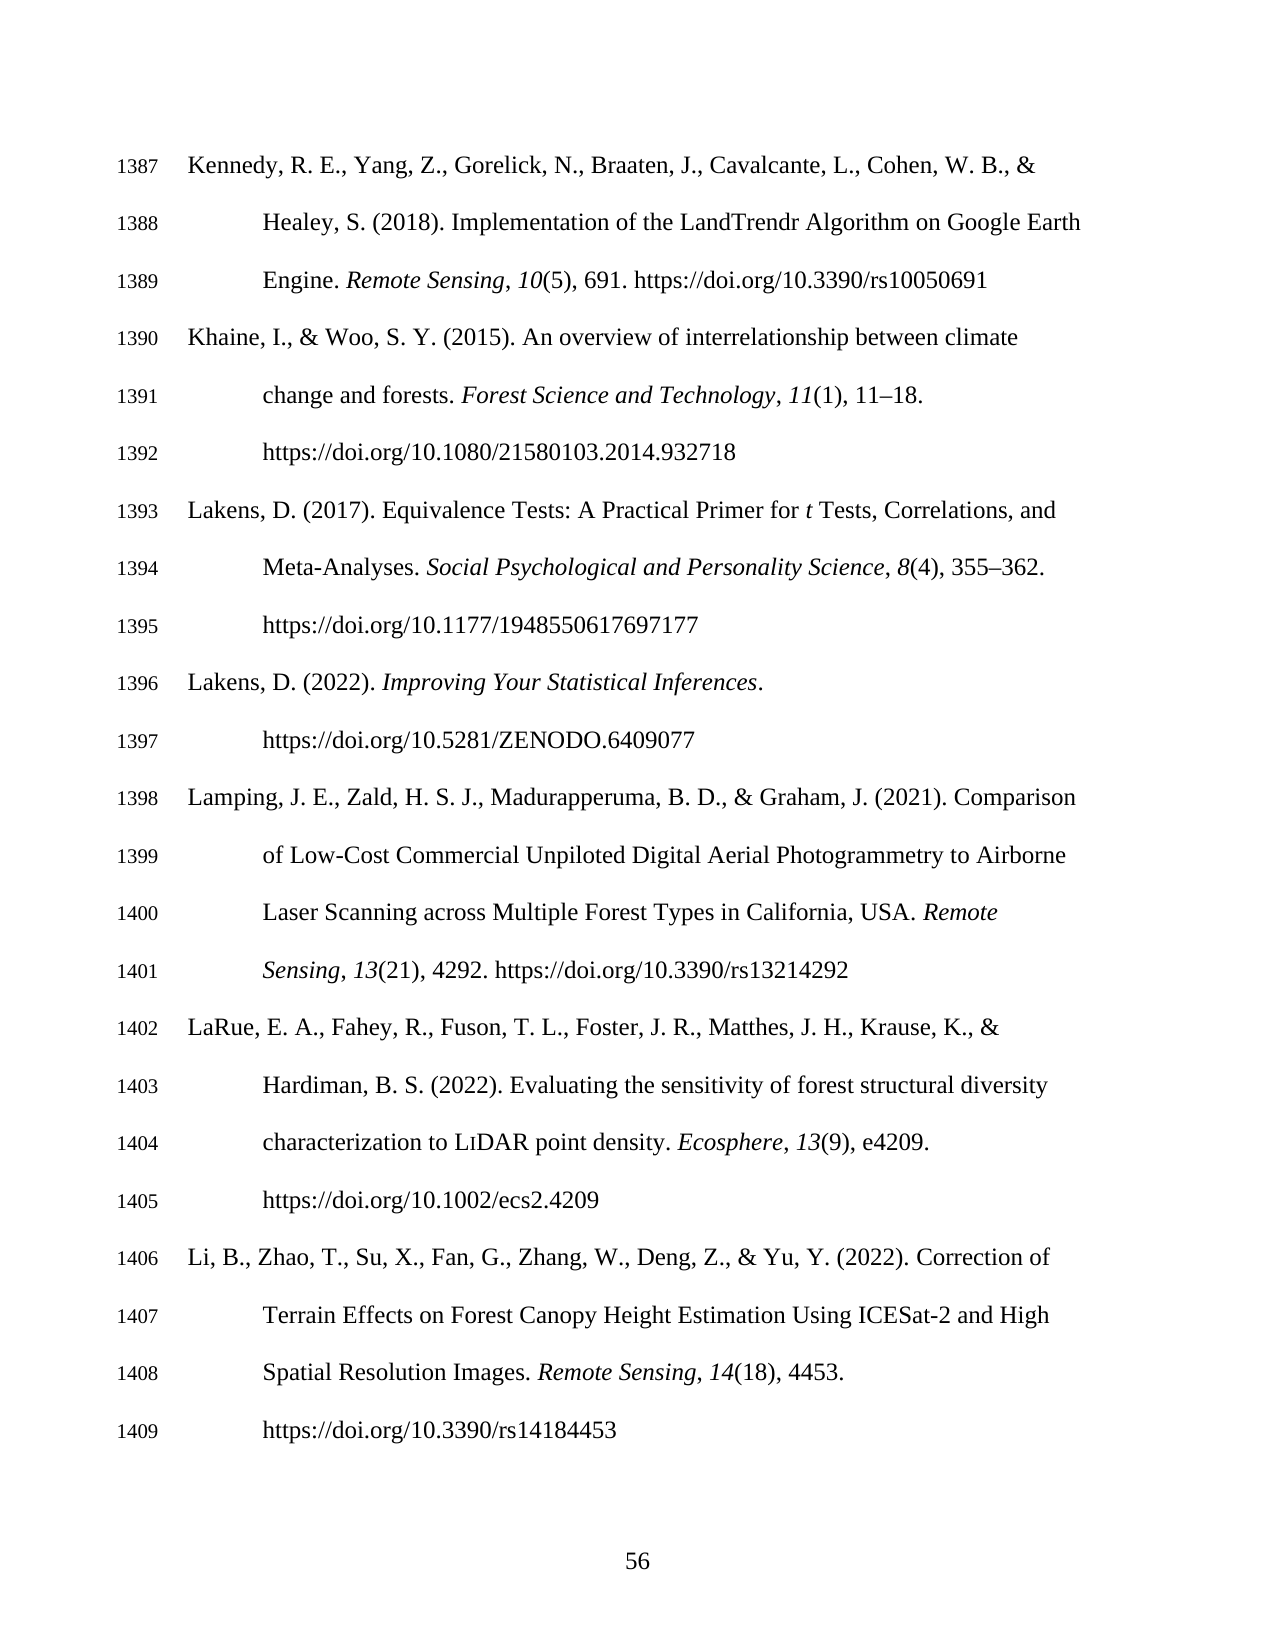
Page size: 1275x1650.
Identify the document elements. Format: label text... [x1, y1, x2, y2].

text Khaine, I., & Woo, S. Y. (2015). An overview of interrelationship between climate change and forests. Forest Science and Technology, 11(1), 11–18. https://doi.org/10.1080/21580103.2014.932718 [187, 322, 1087, 466]
text LaRue, E. A., Fahey, R., Fuson, T. L., Foster, J. R., Matthes, J. H., Krause, K., & Hardiman, B. S. (2022). Evaluating the sensitivity of forest structural diversity characterization to LiDAR point density. Ecosphere, 13(9), e4209. https://doi.org/10.1002/ecs2.4209 [187, 1012, 1087, 1214]
text Li, B., Zhao, T., Su, X., Fan, G., Zhang, W., Deng, Z., & Yu, Y. (2022). Correction of Terrain Effects on Forest Canopy Height Estimation Using ICESat-2 and High Spatial Resolution Images. Remote Sensing, 14(18), 4453. https://doi.org/10.3390/rs14184453 [187, 1242, 1087, 1444]
text Kennedy, R. E., Yang, Z., Gorelick, N., Braaten, J., Cavalcante, L., Cohen, W. B., & Healey, S. (2018). Implementation of the LandTrendr Algorithm on Google Earth Engine. Remote Sensing, 10(5), 691. https://doi.org/10.3390/rs10050691 [187, 150, 1087, 294]
text Lamping, J. E., Zald, H. S. J., Madurapperuma, B. D., & Graham, J. (2021). Comparison of Low-Cost Commercial Unpiloted Digital Aerial Photogrammetry to Airborne Laser Scanning across Multiple Forest Types in California, USA. Remote Sensing, 13(21), 4292. https://doi.org/10.3390/rs13214292 [187, 782, 1087, 984]
text Lakens, D. (2022). Improving Your Statistical Inferences. https://doi.org/10.5281/ZENODO.6409077 [187, 667, 1087, 754]
text Lakens, D. (2017). Equivalence Tests: A Practical Primer for t Tests, Correlations, and Meta-Analyses. Social Psychological and Personality Science, 8(4), 355–362. https://doi.org/10.1177/1948550617697177 [187, 495, 1087, 639]
